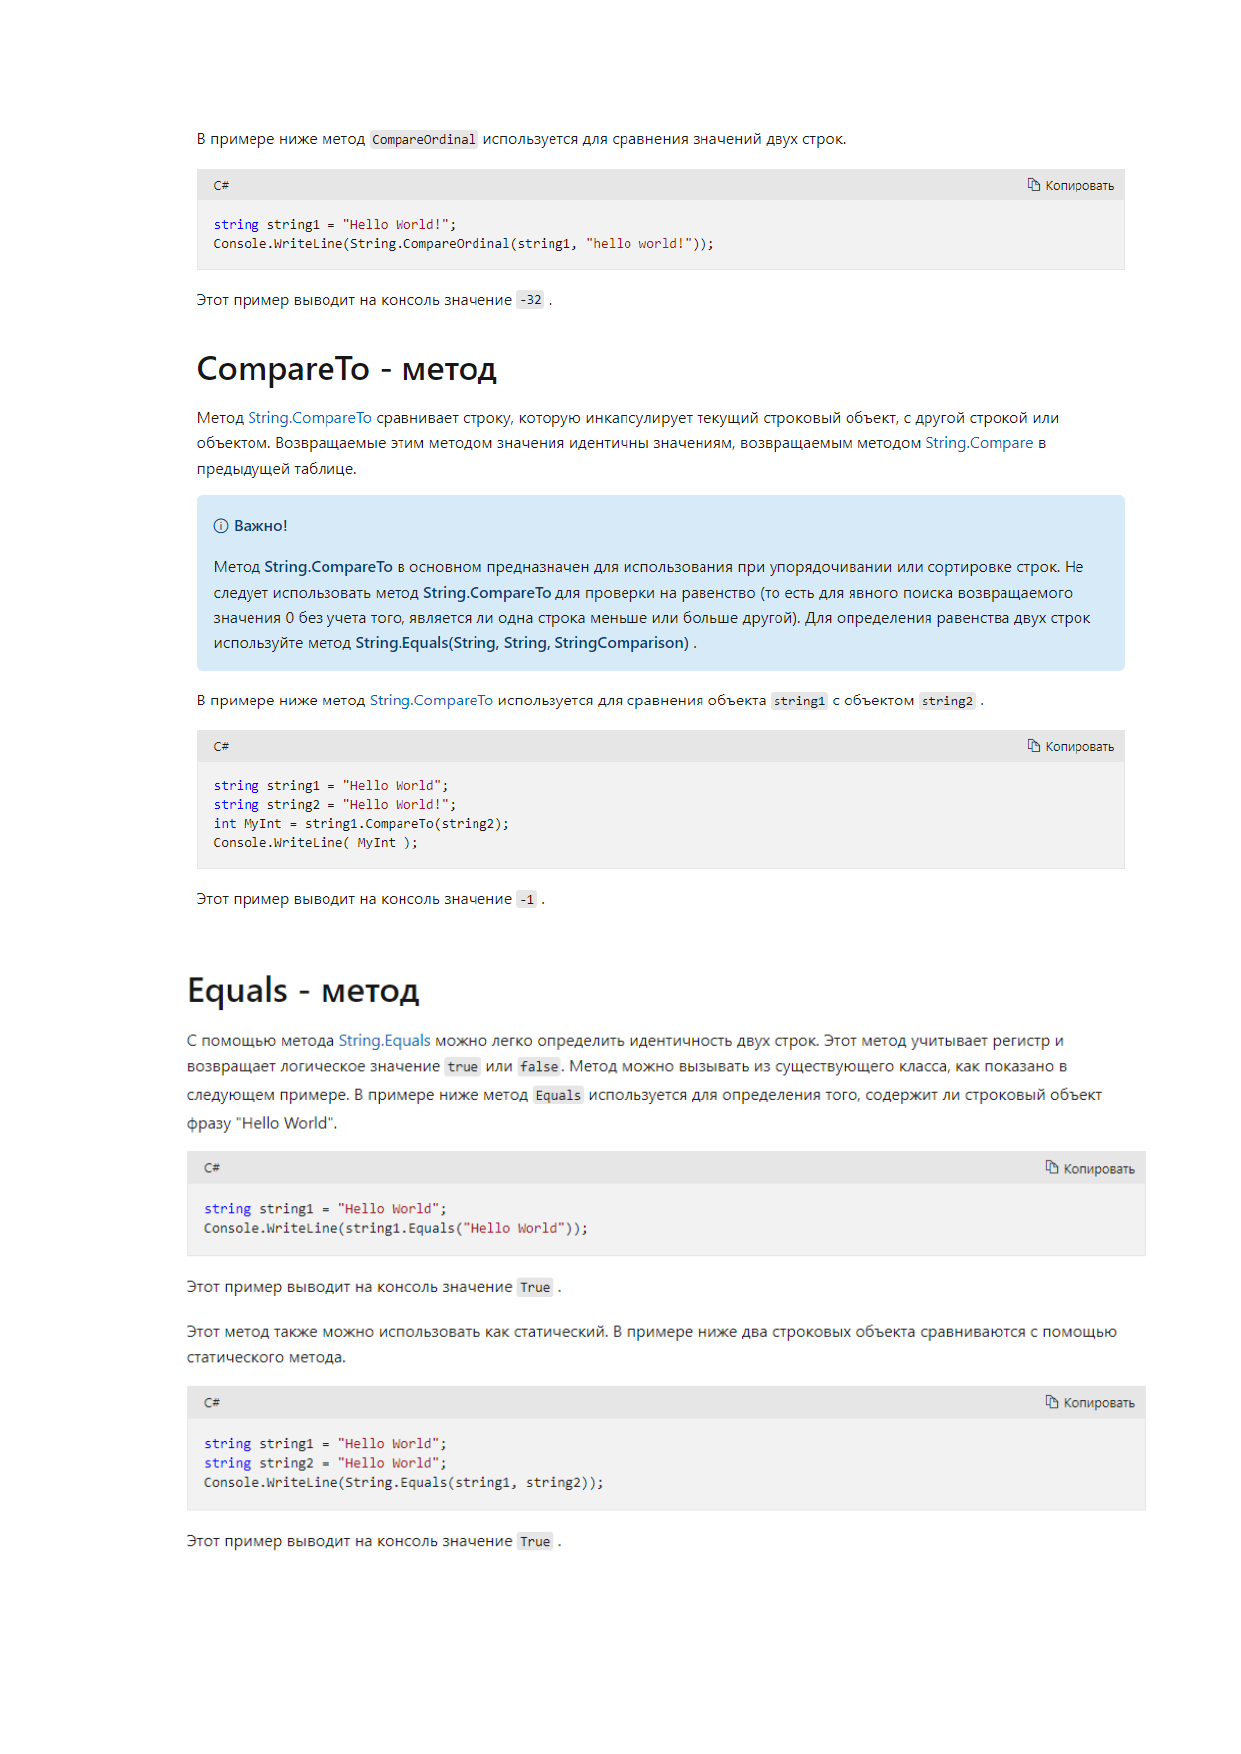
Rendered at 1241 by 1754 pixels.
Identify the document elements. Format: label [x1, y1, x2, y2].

picture [177, 957, 1152, 1586]
picture [177, 118, 1152, 922]
